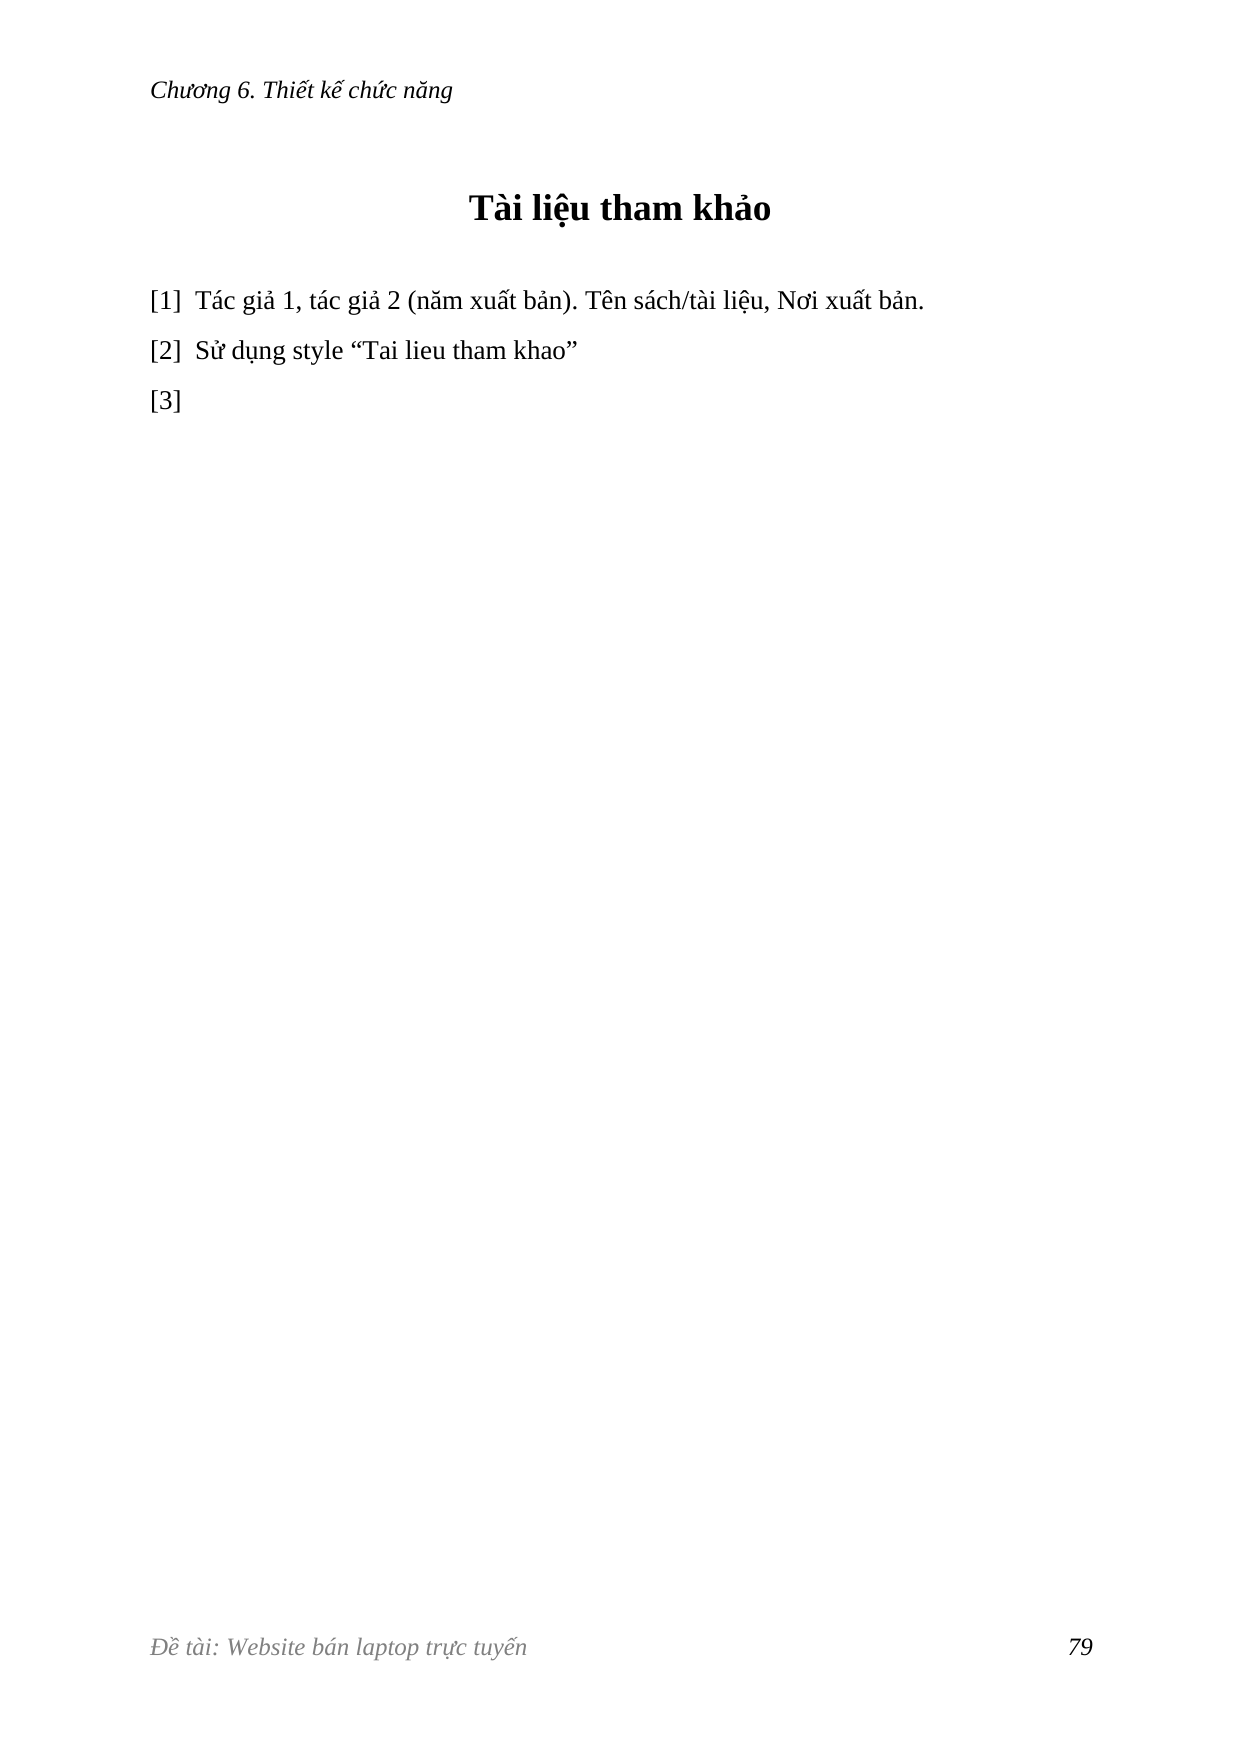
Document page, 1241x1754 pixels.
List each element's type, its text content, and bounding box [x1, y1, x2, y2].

title Tài liệu tham khảo [150, 187, 1090, 229]
list Tác giả 1, tác giả 2 (năm xuất bản). Tên sách/tài liệu, Nơi xuất bản. [150, 279, 1090, 317]
list Sử dụng style “Tai lieu tham khao” [150, 329, 1090, 367]
